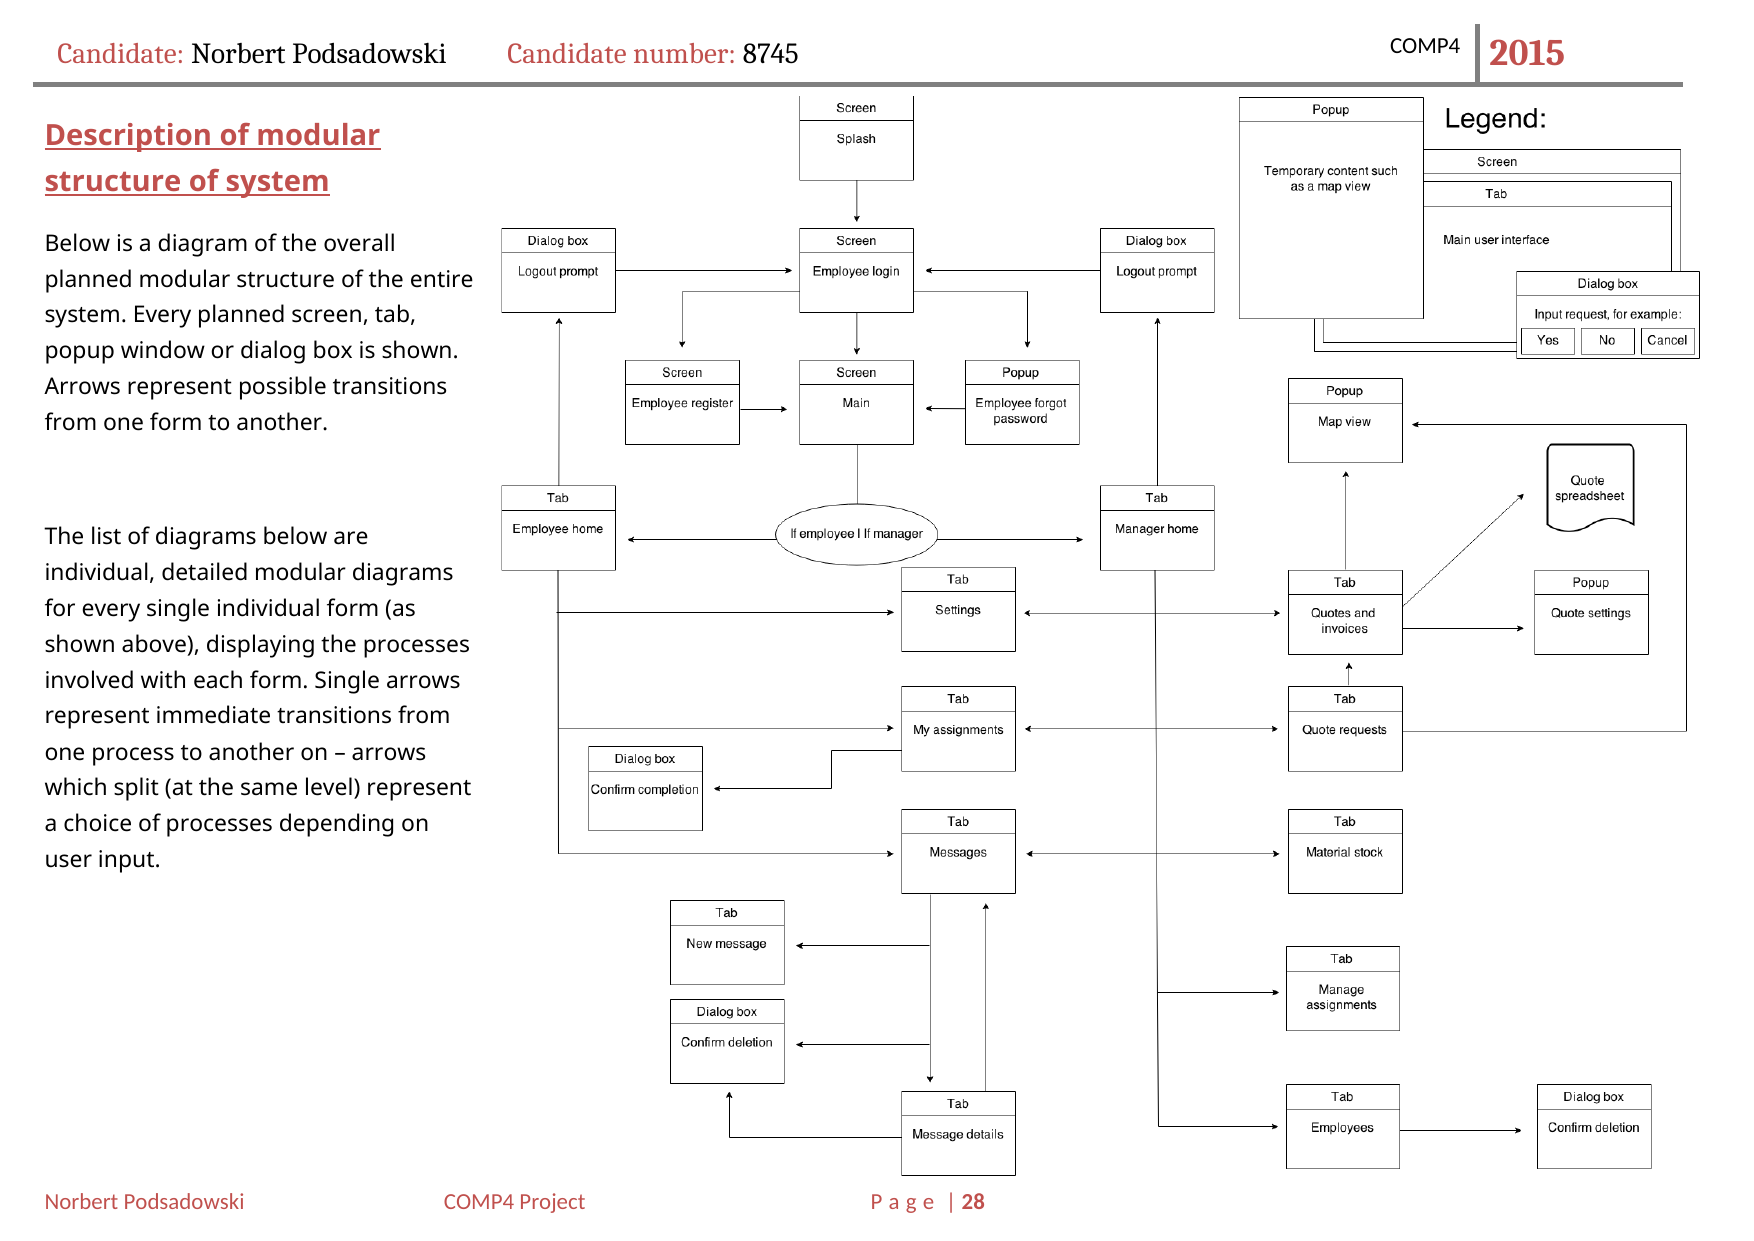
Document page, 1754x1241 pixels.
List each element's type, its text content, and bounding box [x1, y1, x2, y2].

picture [501, 96, 1702, 1178]
text Below is a diagram of the overall planned modular structure of the entire system. Every planned screen, tab, popup window or dialog box is shown. Arrows represent possible transitions from one form to another. [44, 227, 501, 437]
text The list of diagrams below are individual, detailed modular diagrams for every single individual form (as shown above), displaying the processes involved with each form. Single arrows represent immediate transitions from one process to another on – arrows which split (at the same level) represent a choice of processes depending on user input. [44, 520, 501, 874]
text Description of modular structure of system [44, 114, 501, 200]
